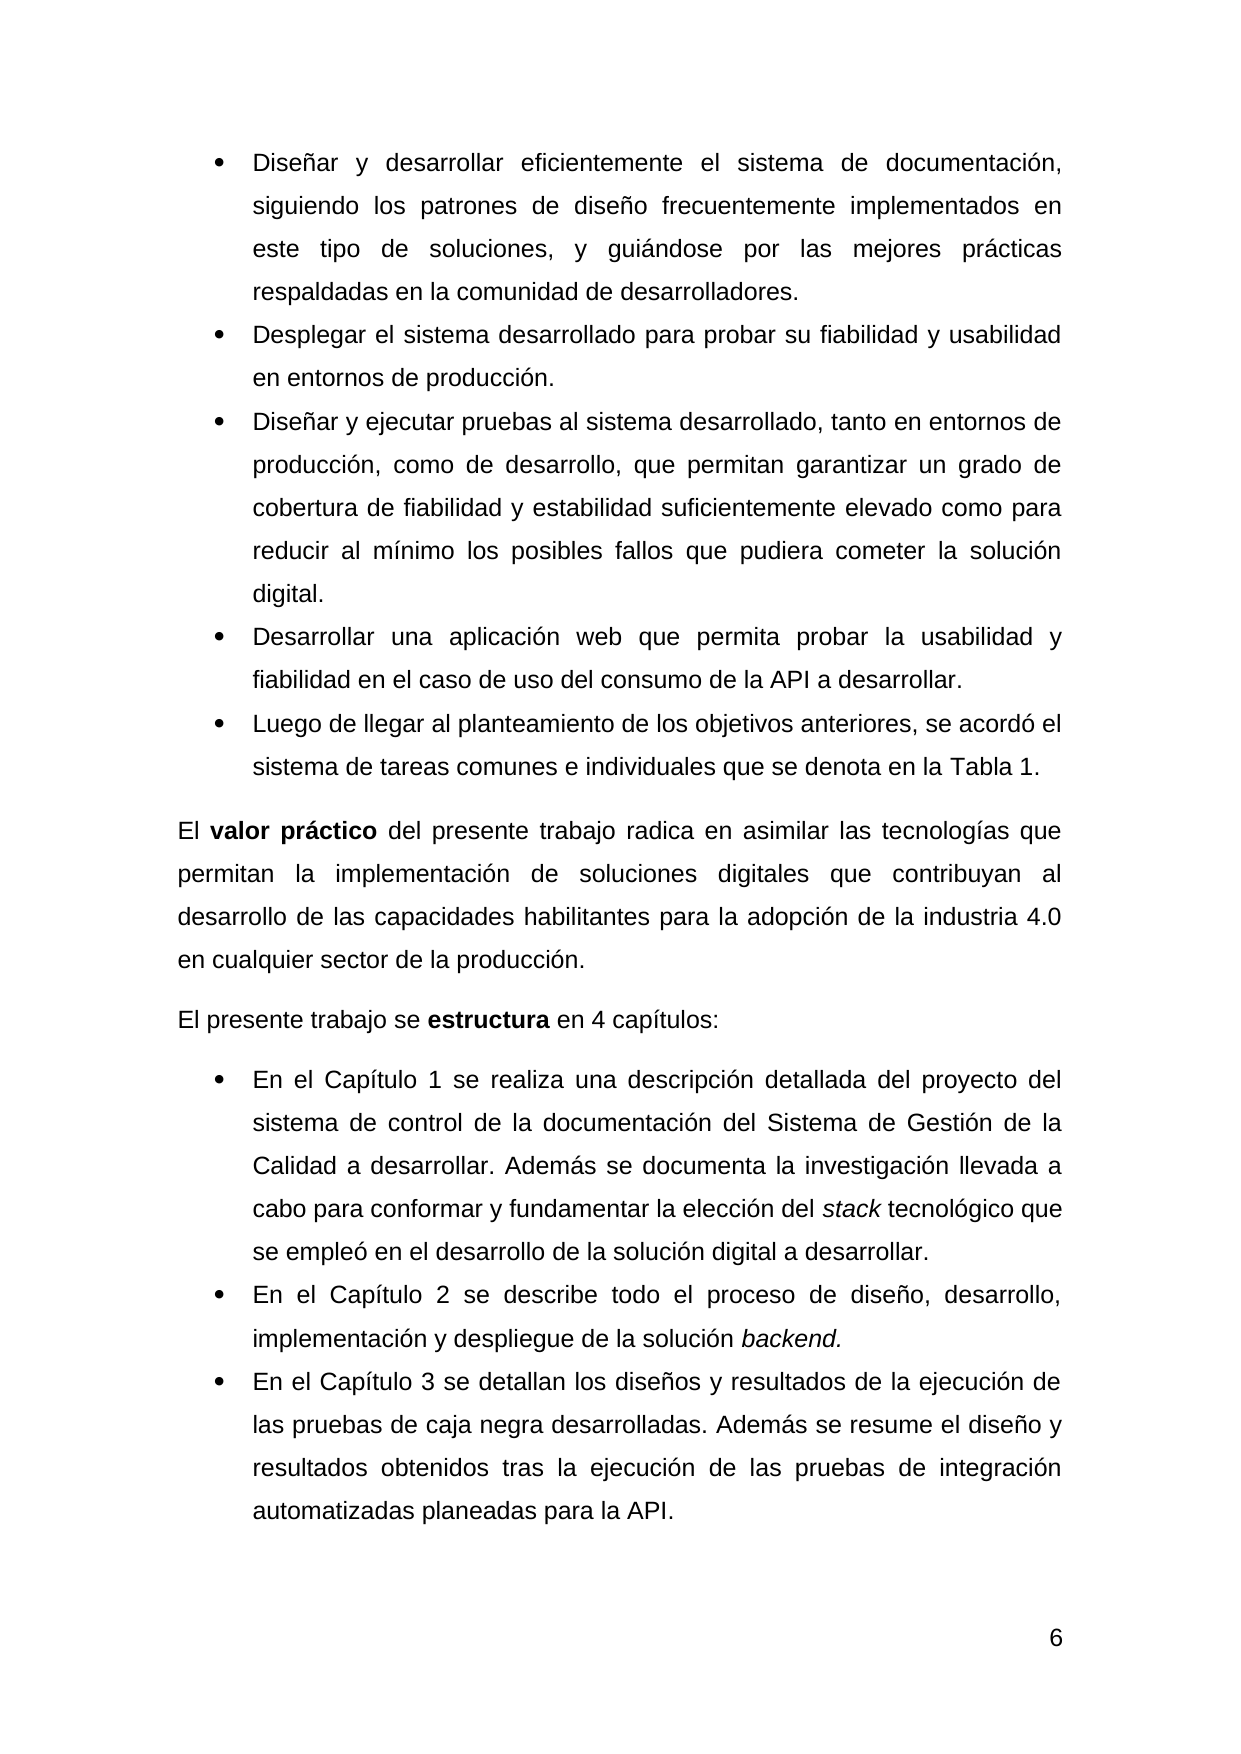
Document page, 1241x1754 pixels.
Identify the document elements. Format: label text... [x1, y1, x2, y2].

list Luego de llegar al planteamiento de los objetivos anteriores, se acordó el sistema de tareas comunes e individuales que se denota en la Tabla 1. [215, 709, 1063, 781]
list En el Capítulo 3 se detallan los diseños y resultados de la ejecución de las pruebas de caja negra desarrolladas. Además se resume el diseño y resultados obtenidos tras la ejecución de las pruebas de integración automatizadas planeadas para la API. [215, 1367, 1063, 1525]
list Desarrollar una aplicación web que permita probar la usabilidad y fiabilidad en el caso de uso del consumo de la API a desarrollar. [215, 622, 1063, 694]
list En el Capítulo 1 se realiza una descripción detallada del proyecto del sistema de control de la documentación del Sistema de Gestión de la Calidad a desarrollar. Además se documenta la investigación llevada a cabo para conformar y fundamentar la elección del stack tecnológico que se empleó en el desarrollo de la solución digital a desarrollar. [215, 1065, 1063, 1266]
list Diseñar y desarrollar eficientemente el sistema de documentación, siguiendo los patrones de diseño frecuentemente implementados en este tipo de soluciones, y guiándose por las mejores prácticas respaldadas en la comunidad de desarrolladores. [215, 148, 1063, 306]
list Desplegar el sistema desarrollado para probar su fiabilidad y usabilidad en entornos de producción. [215, 320, 1063, 392]
list En el Capítulo 2 se describe todo el proceso de diseño, desarrollo, implementación y despliegue de la solución backend. [215, 1281, 1063, 1352]
list Diseñar y ejecutar pruebas al sistema desarrollado, tanto en entornos de producción, como de desarrollo, que permitan garantizar un grado de cobertura de fiabilidad y estabilidad suficientemente elevado como para reducir al mínimo los posibles fallos que pudiera cometer la solución digital. [215, 407, 1063, 608]
text El presente trabajo se estructura en 4 capítulos: [177, 1005, 1063, 1034]
text El valor práctico del presente trabajo radica en asimilar las tecnologías que permitan la implementación de soluciones digitales que contribuyan al desarrollo de las capacidades habilitantes para la adopción de la industria 4.0 en cualquier sector de la producción. [177, 816, 1063, 974]
